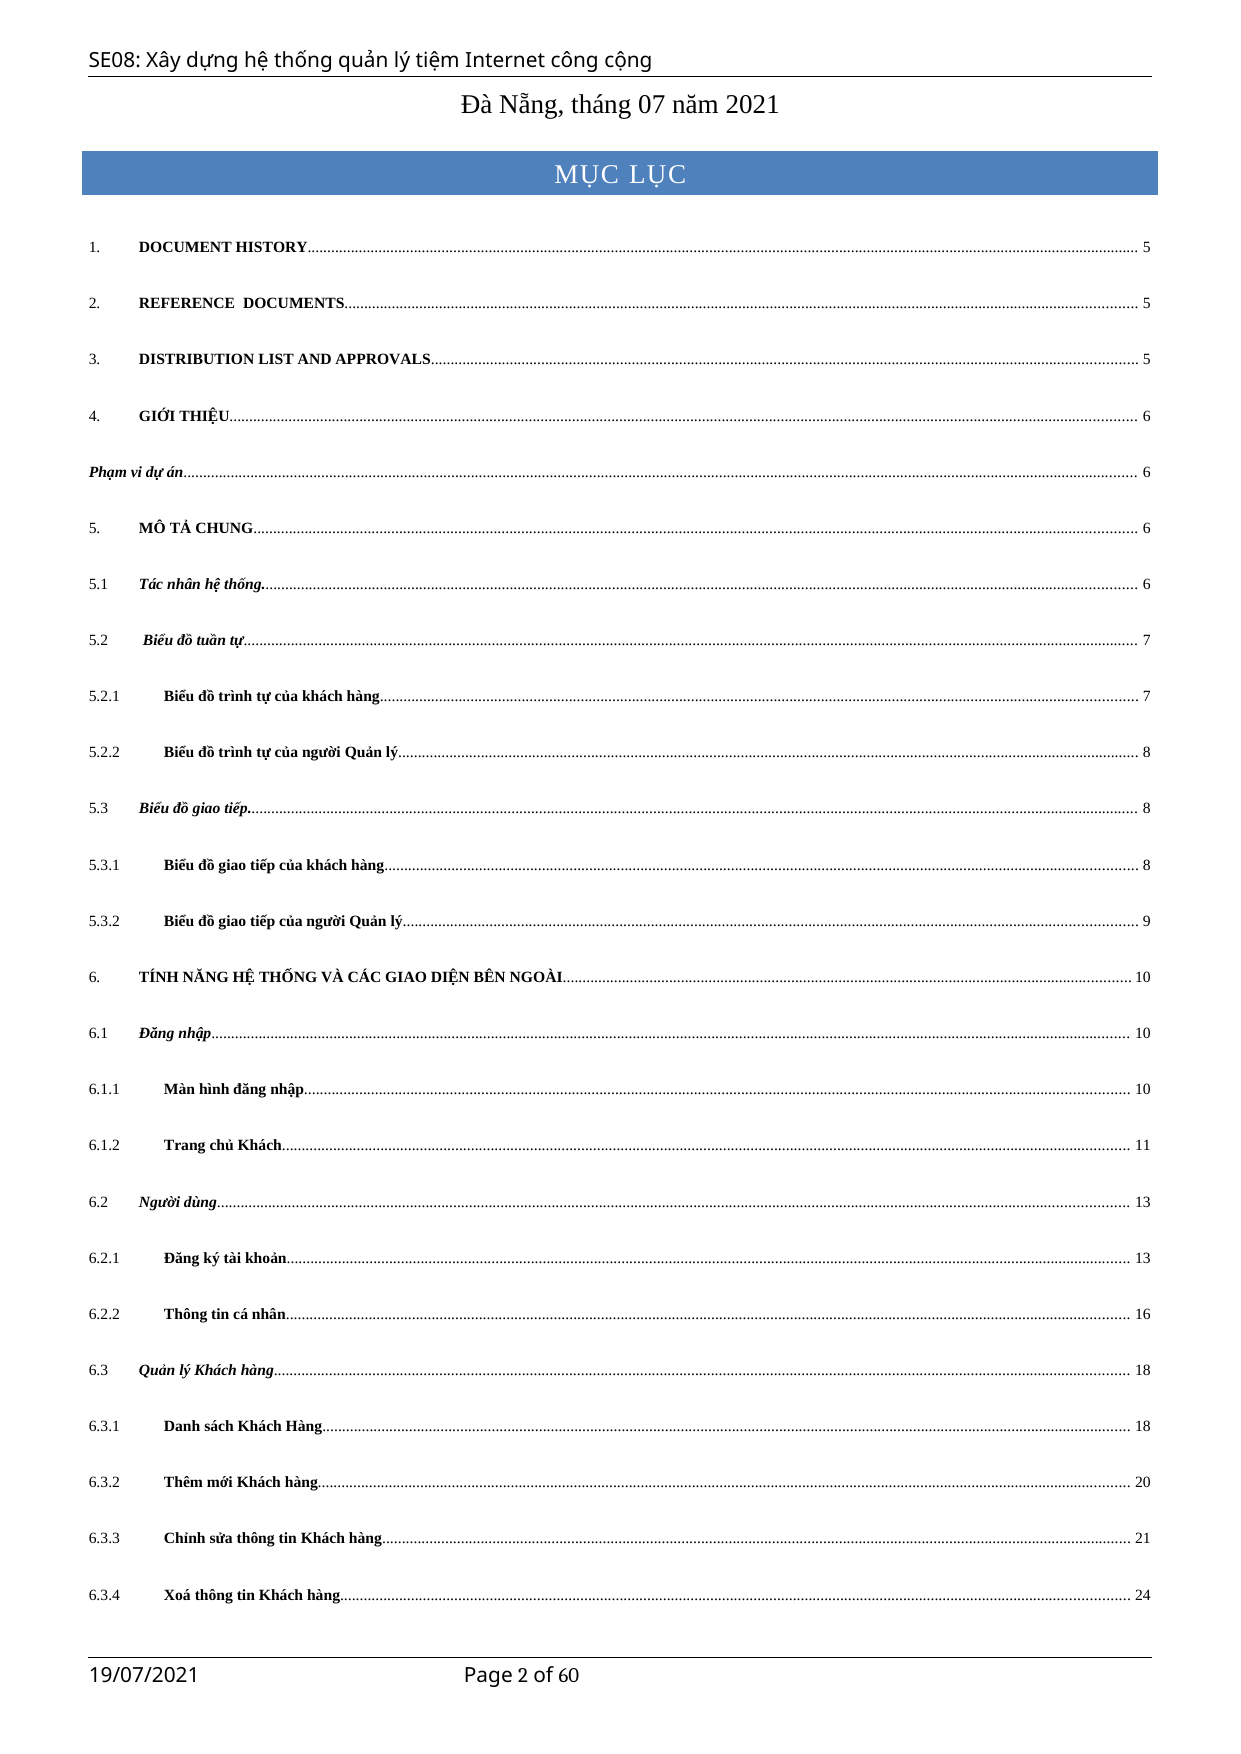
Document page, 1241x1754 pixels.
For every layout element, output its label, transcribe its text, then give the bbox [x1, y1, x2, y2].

text Đà Nẵng, tháng 07 năm 2021 [88, 89, 1152, 120]
